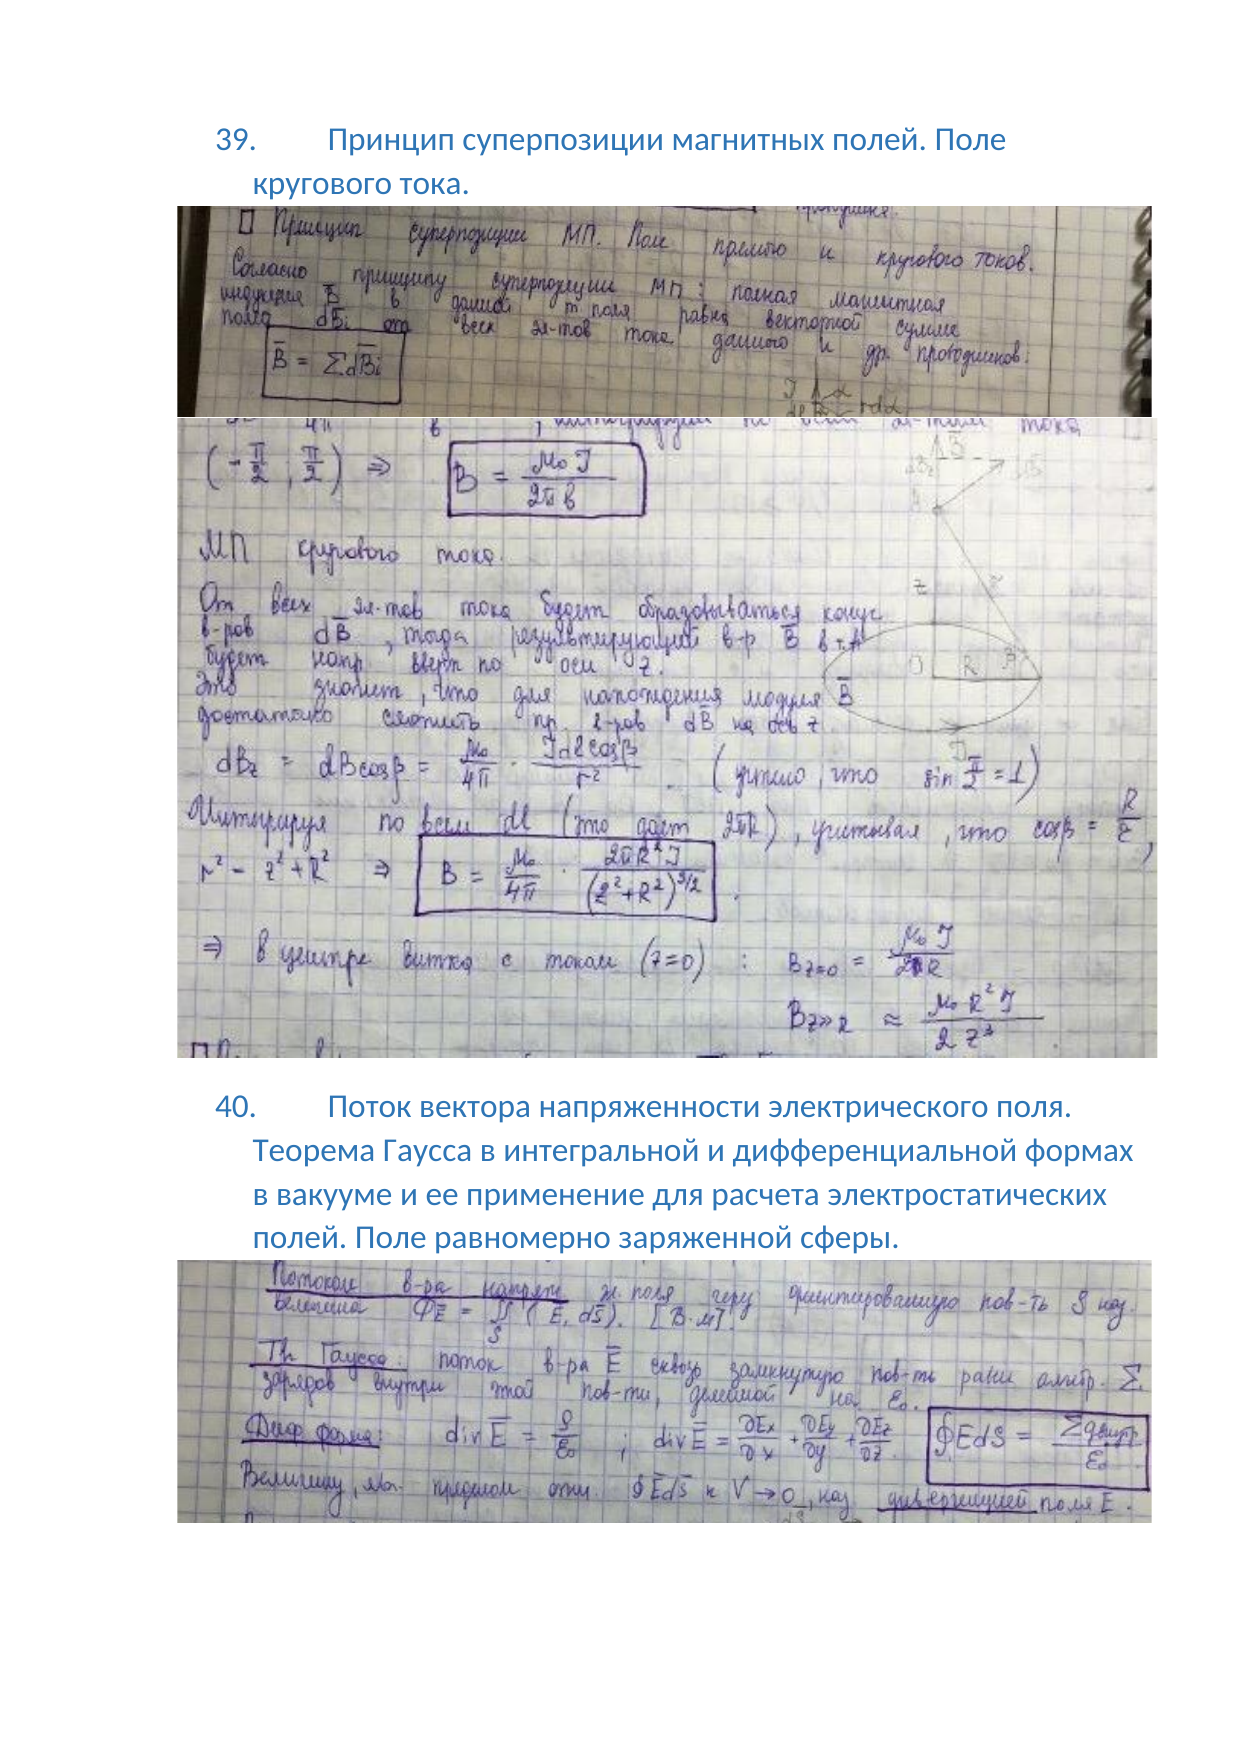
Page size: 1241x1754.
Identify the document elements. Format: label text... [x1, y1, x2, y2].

subtitle Принцип суперпозиции магнитных полей. Поле кругового тока. [215, 118, 1152, 203]
subtitle Поток вектора напряженности электрического поля. Теорема Гаусса в интегральной и дифференциальной формах в вакууме и ее применение для расчета электростатических полей. Поле равномерно заряженной сферы. [215, 1084, 1152, 1257]
picture [177, 418, 1158, 1058]
picture [177, 1260, 1152, 1523]
picture [177, 206, 1152, 417]
